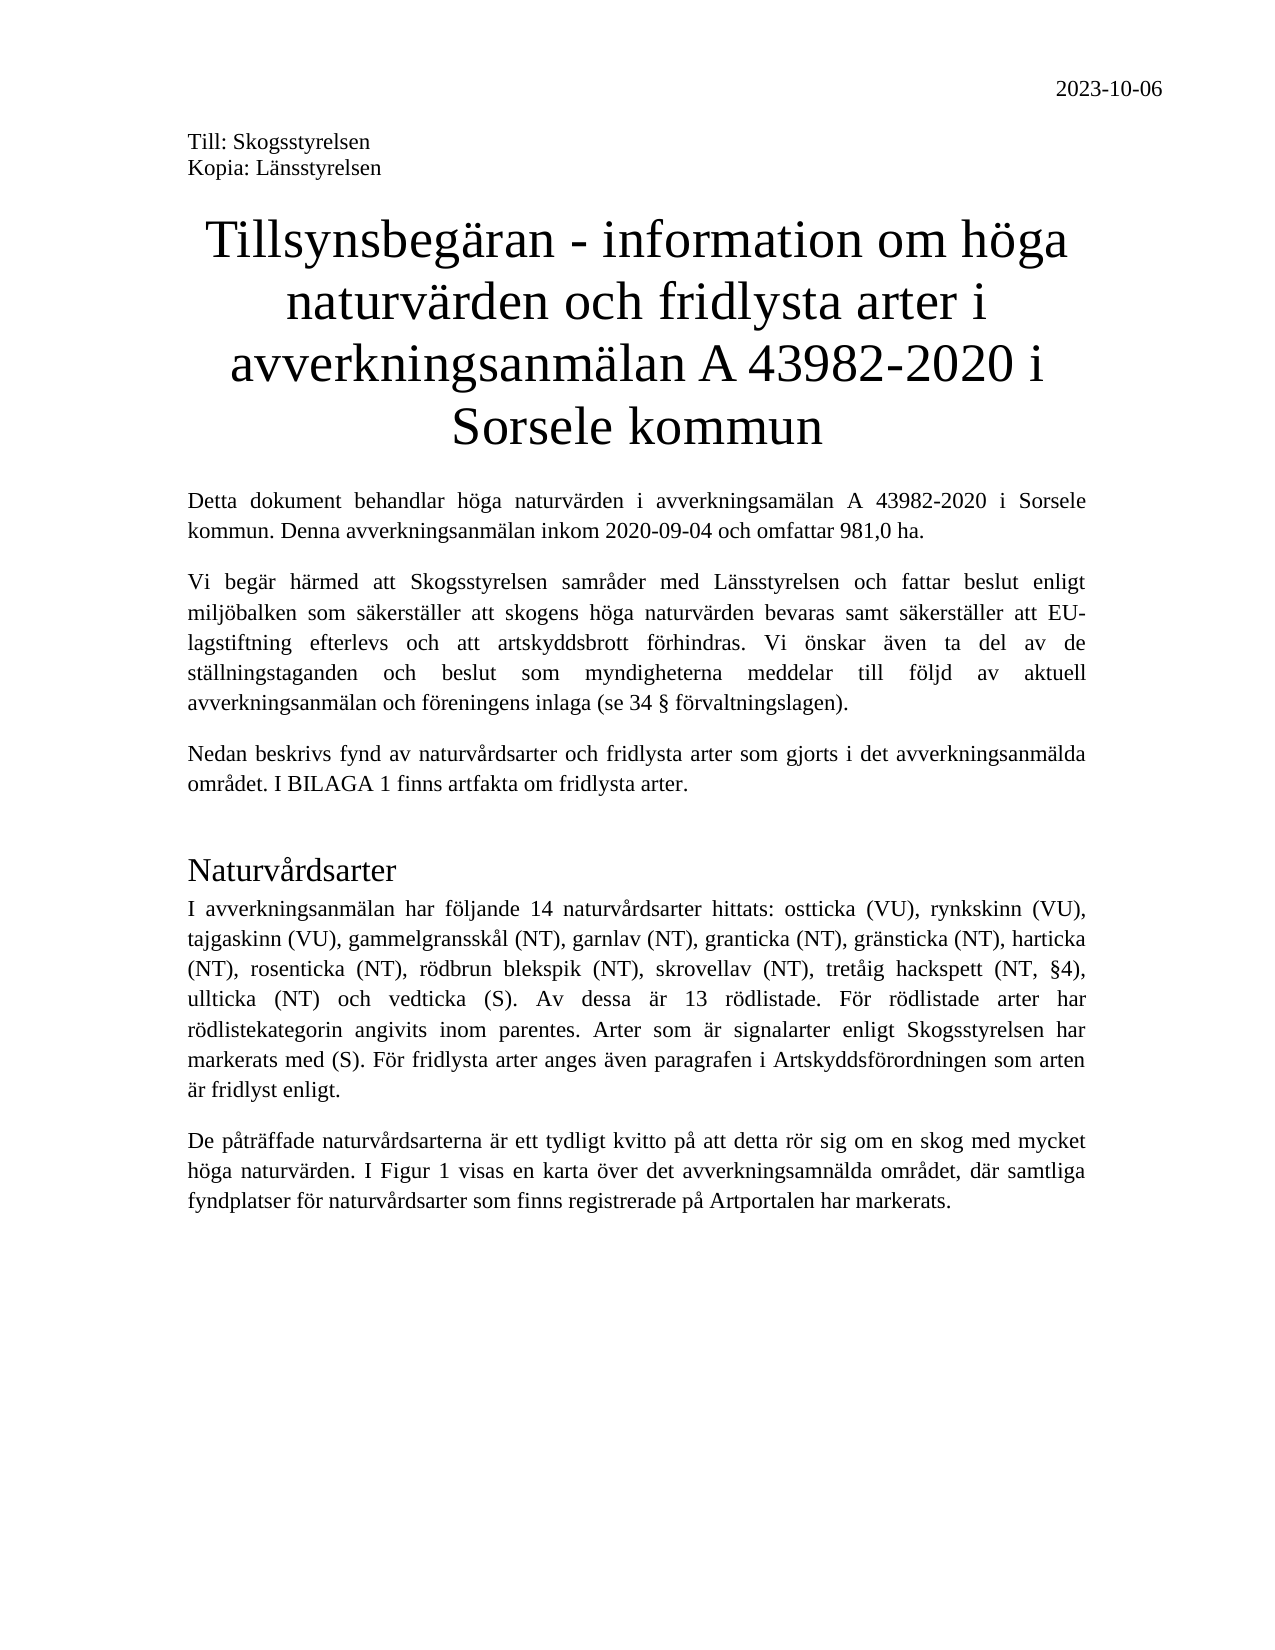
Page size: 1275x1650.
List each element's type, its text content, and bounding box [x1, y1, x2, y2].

subtitle Naturvårdsarter [187, 851, 1087, 889]
text Detta dokument behandlar höga naturvärden i avverkningsamälan A 43982-2020 i Sorsele kommun. Denna avverkningsanmälan inkom 2020-09-04 och omfattar 981,0 ha. [187, 487, 1087, 544]
text De påträffade naturvårdsarterna är ett tydligt kvitto på att detta rör sig om en skog med mycket höga naturvärden. I Figur 1 visas en karta över det avverkningsamnälda området, där samtliga fyndplatser för naturvårdsarter som finns registrerade på Artportalen har markerats. [187, 1127, 1087, 1214]
text Vi begär härmed att Skogsstyrelsen samråder med Länsstyrelsen och fattar beslut enligt miljöbalken som säkerställer att skogens höga naturvärden bevaras samt säkerställer att EU-lagstiftning efterlevs och att artskyddsbrott förhindras. Vi önskar även ta del av de ställningstaganden och beslut som myndigheterna meddelar till följd av aktuell avverkningsanmälan och föreningens inlaga (se 34 § förvaltningslagen). [187, 568, 1087, 716]
text Nedan beskrivs fynd av naturvårdsarter och fridlysta arter som gjorts i det avverkningsanmälda området. I BILAGA 1 finns artfakta om fridlysta arter. [187, 740, 1087, 797]
text I avverkningsanmälan har följande 14 naturvårdsarter hittats: ostticka (VU), rynkskinn (VU), tajgaskinn (VU), gammelgransskål (NT), garnlav (NT), granticka (NT), gränsticka (NT), harticka (NT), rosenticka (NT), rödbrun blekspik (NT), skrovellav (NT), tretåig hackspett (NT, §4), ullticka (NT) och vedticka (S). Av dessa är 13 rödlistade. För rödlistade arter har rödlistekategorin angivits inom parentes. Arter som är signalarter enligt Skogsstyrelsen har markerats med (S). För fridlysta arter anges även paragrafen i Artskyddsförordningen som arten är fridlyst enligt. [187, 895, 1087, 1102]
title Tillsynsbegäran - information om höga naturvärden och fridlysta arter i avverkningsanmälan A 43982-2020 i Sorsele kommun [187, 207, 1087, 456]
